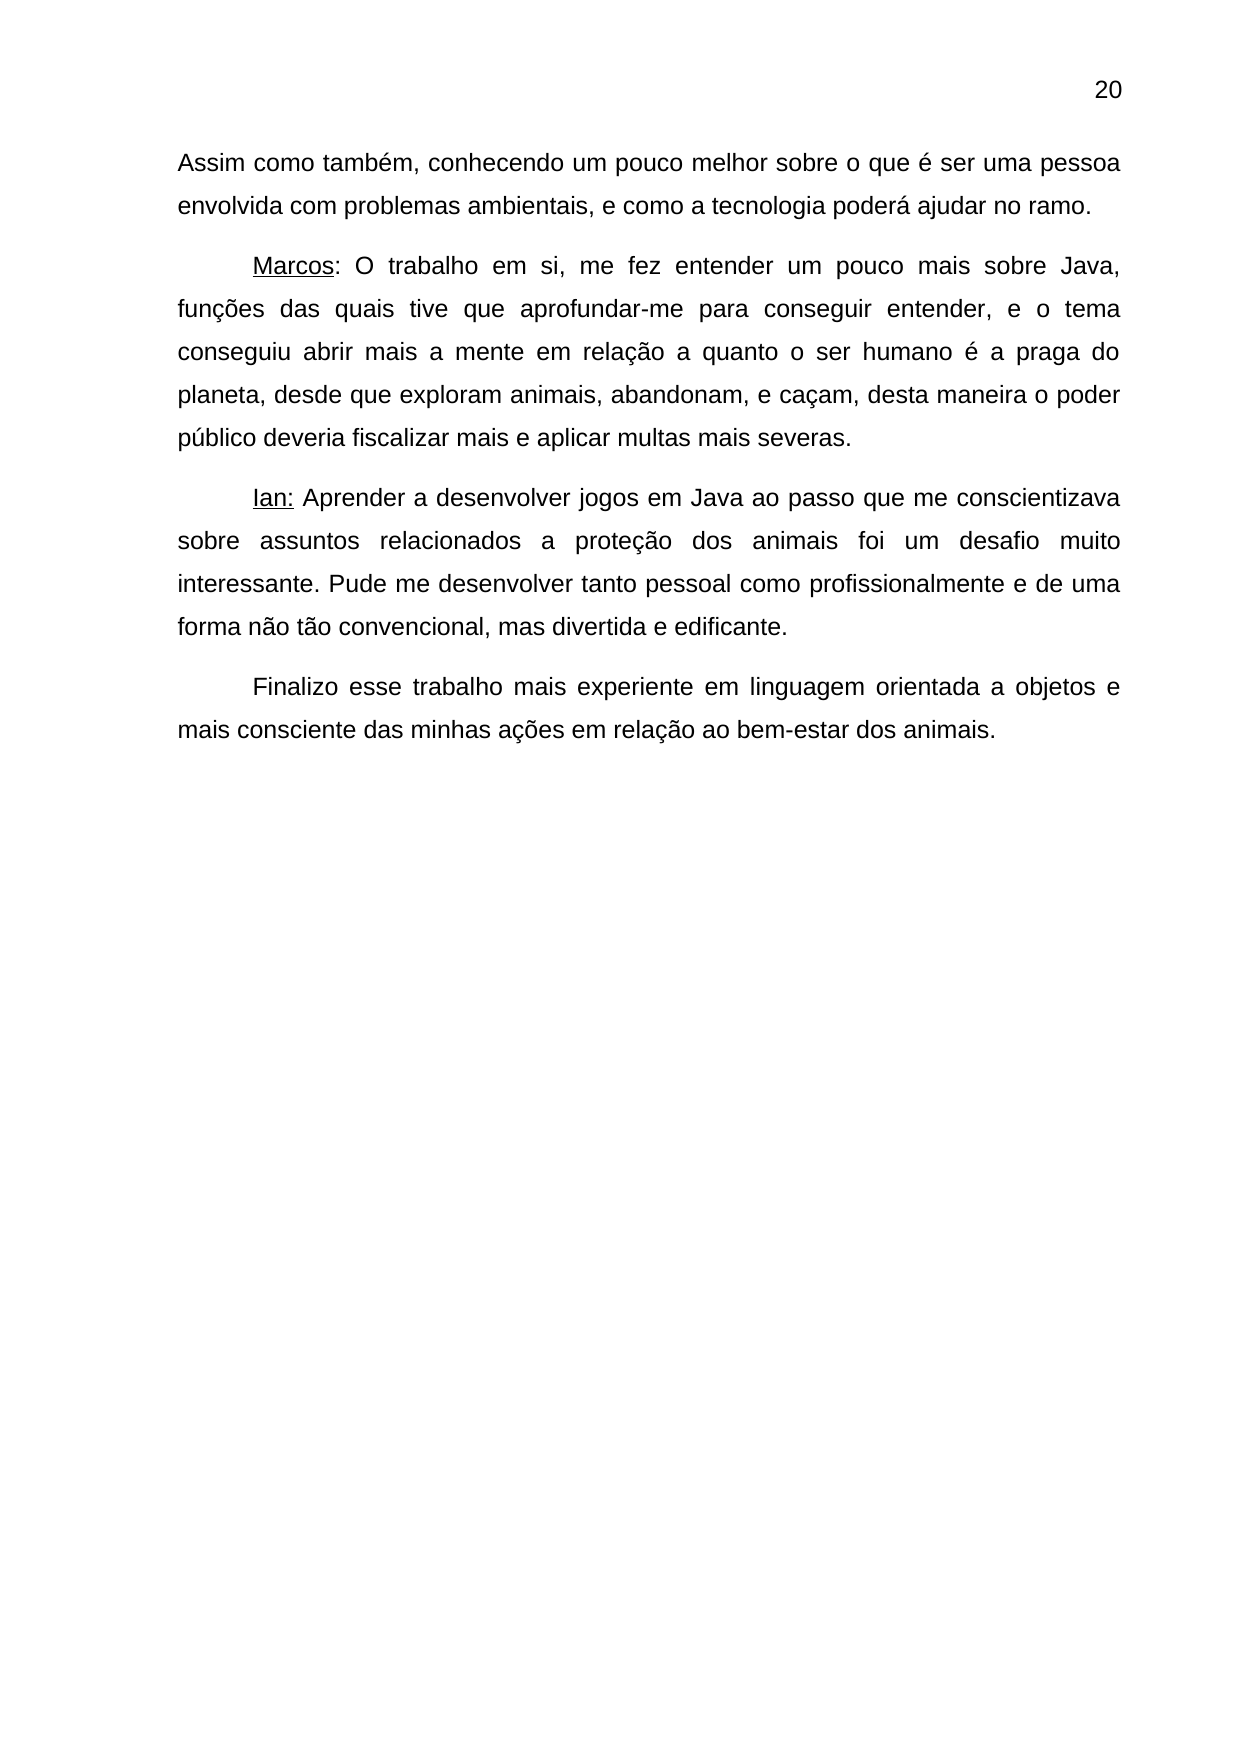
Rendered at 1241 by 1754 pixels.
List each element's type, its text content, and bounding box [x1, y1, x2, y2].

text Marcos: O trabalho em si, me fez entender um pouco mais sobre Java, funções das quais tive que aprofundar-me para conseguir entender, e o tema conseguiu abrir mais a mente em relação a quanto o ser humano é a praga do planeta, desde que exploram animais, abandonam, e caçam, desta maneira o poder público deveria fiscalizar mais e aplicar multas mais severas. [177, 251, 1122, 452]
text Assim como também, conhecendo um pouco melhor sobre o que é ser uma pessoa envolvida com problemas ambientais, e como a tecnologia poderá ajudar no ramo. [177, 148, 1122, 219]
text Finalizo esse trabalho mais experiente em linguagem orientada a objetos e mais consciente das minhas ações em relação ao bem-estar dos animais. [177, 672, 1122, 744]
text Ian: Aprender a desenvolver jogos em Java ao passo que me conscientizava sobre assuntos relacionados a proteção dos animais foi um desafio muito interessante. Pude me desenvolver tanto pessoal como profissionalmente e de uma forma não tão convencional, mas divertida e edificante. [177, 483, 1122, 641]
